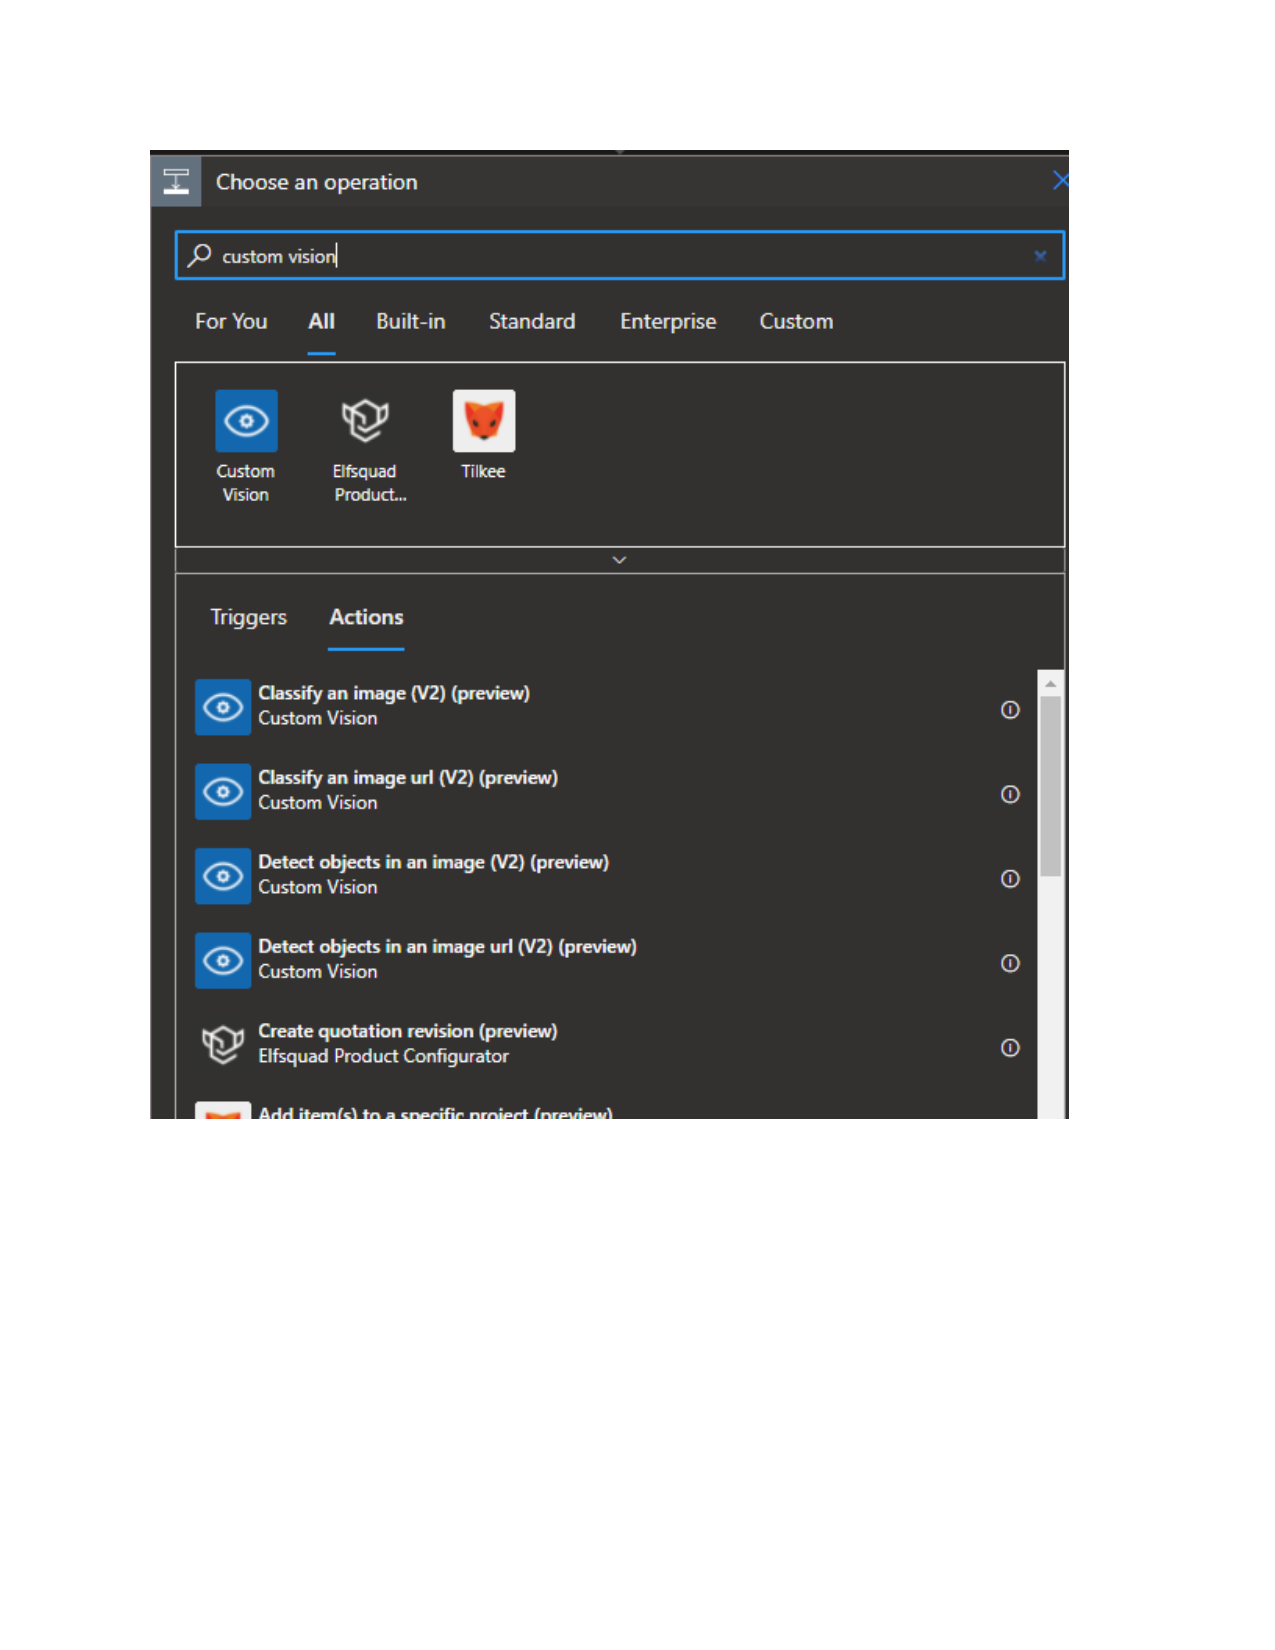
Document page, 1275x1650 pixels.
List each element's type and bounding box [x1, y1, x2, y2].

picture [150, 150, 1069, 1119]
